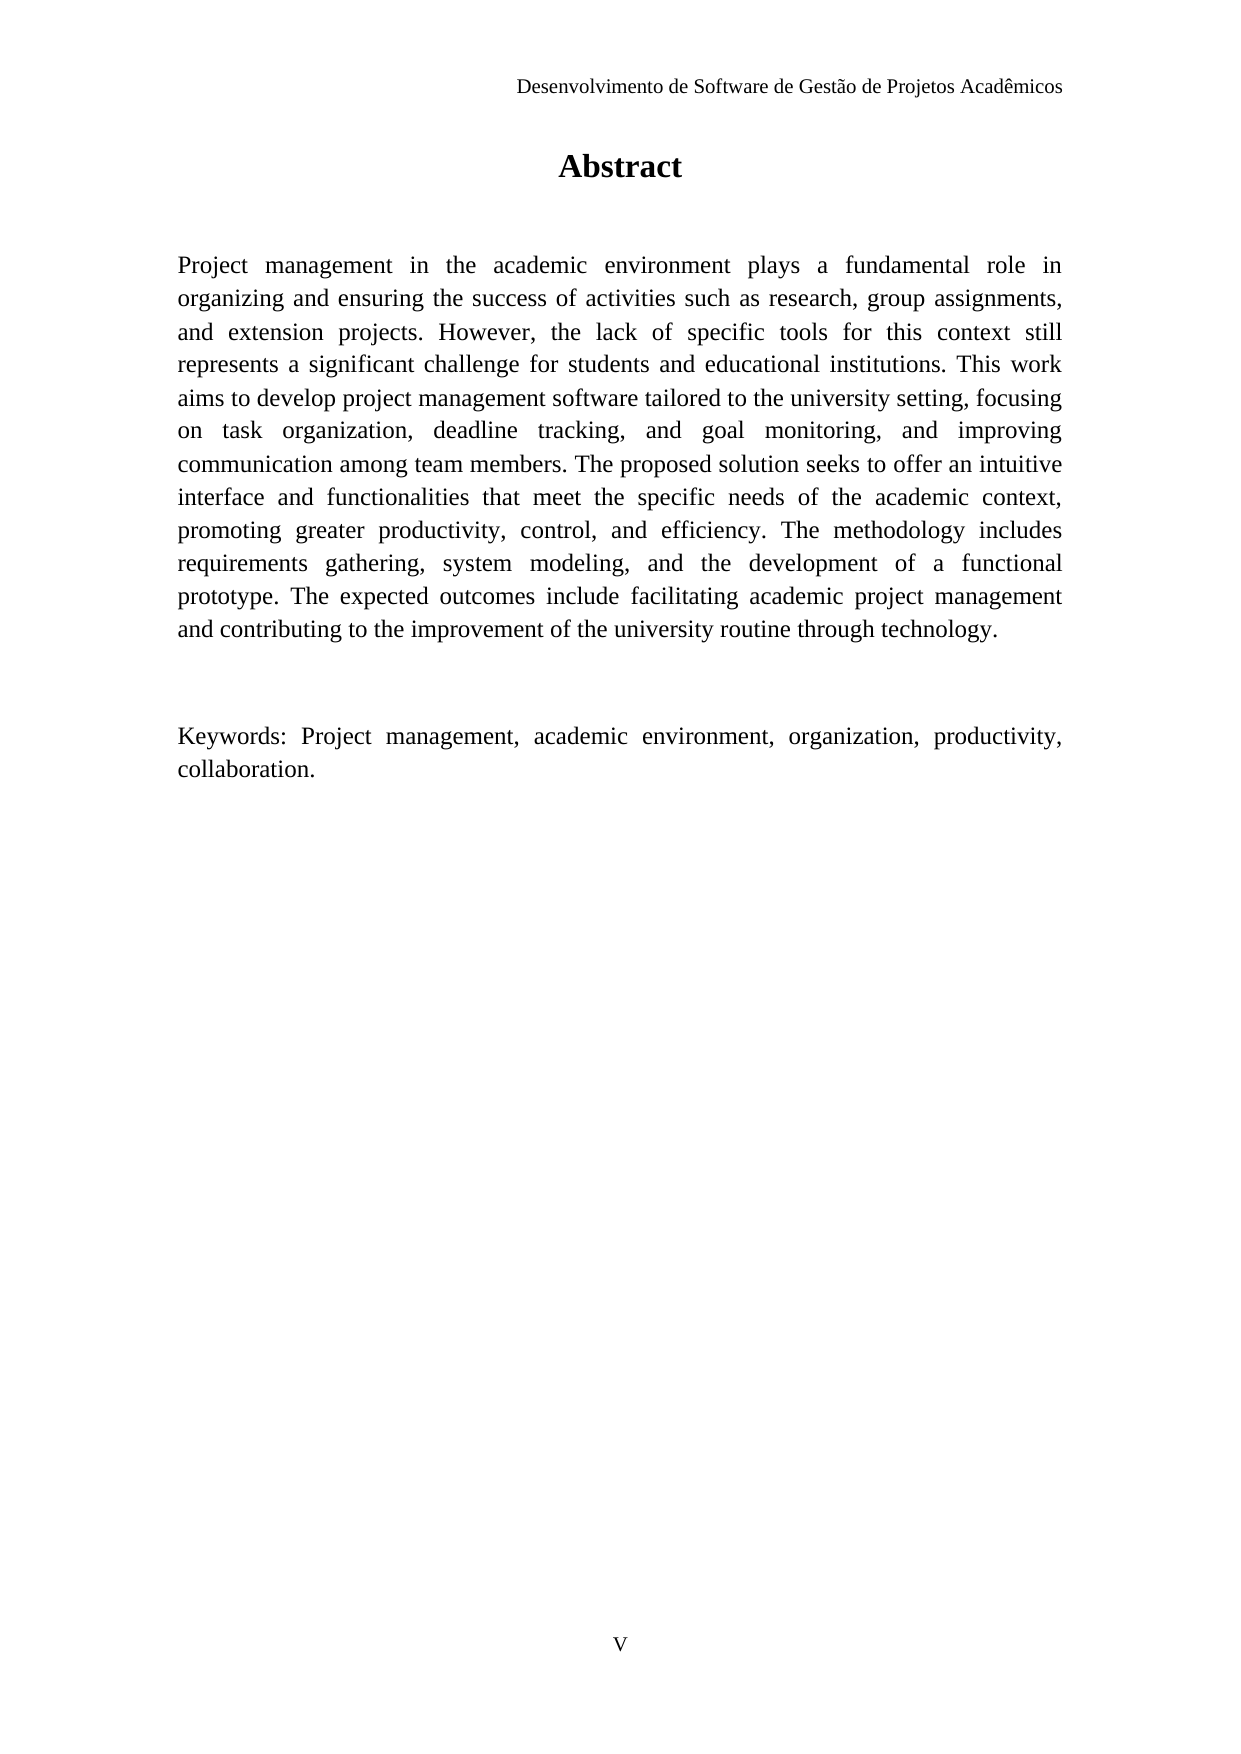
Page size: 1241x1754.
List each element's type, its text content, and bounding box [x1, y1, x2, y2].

text Keywords: Project management, academic environment, organization, productivity, collaboration. [177, 721, 1063, 783]
text Project management in the academic environment plays a fundamental role in organizing and ensuring the success of activities such as research, group assignments, and extension projects. However, the lack of specific tools for this context still represents a significant challenge for students and educational institutions. This work aims to develop project management software tailored to the university setting, focusing on task organization, deadline tracking, and goal monitoring, and improving communication among team members. The proposed solution seeks to offer an intuitive interface and functionalities that meet the specific needs of the academic context, promoting greater productivity, control, and efficiency. The methodology includes requirements gathering, system modeling, and the development of a functional prototype. The expected outcomes include facilitating academic project management and contributing to the improvement of the university routine through technology. [177, 251, 1063, 642]
subtitle Abstract [177, 146, 1063, 185]
